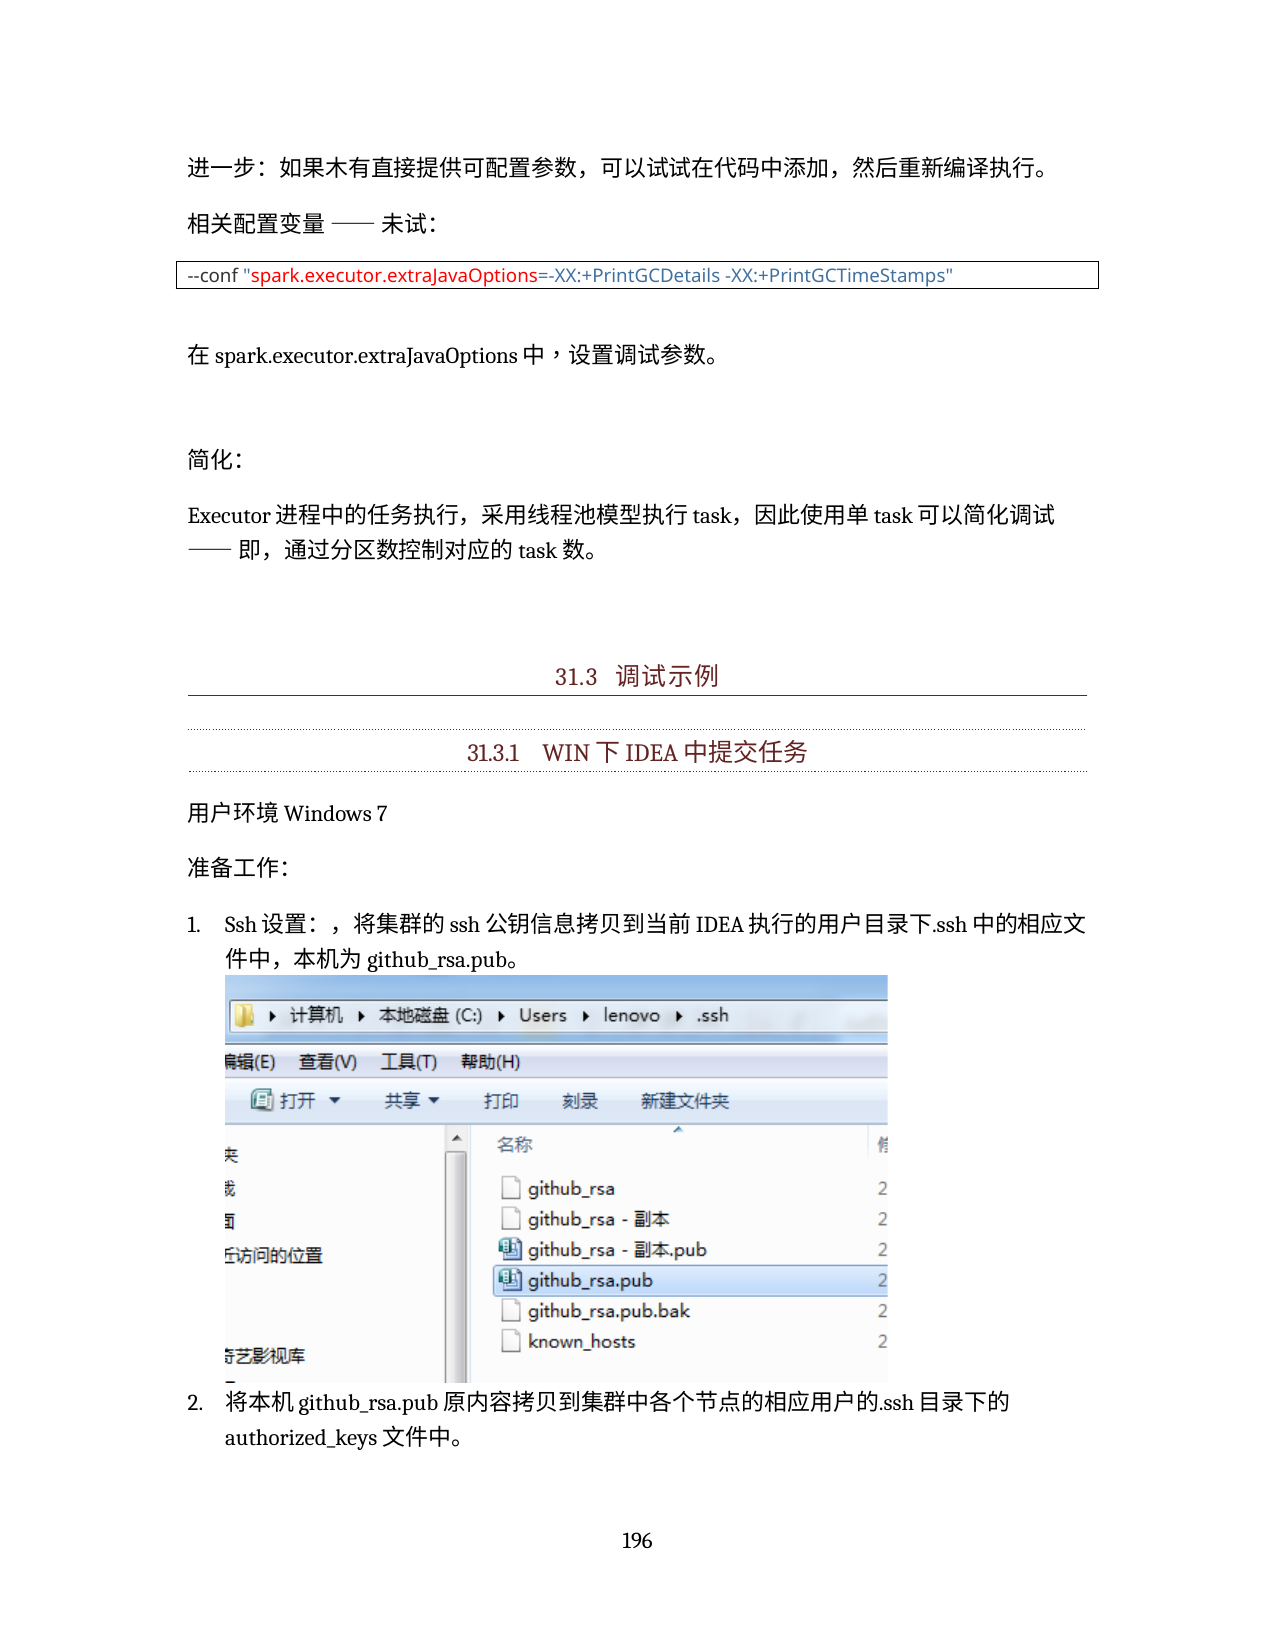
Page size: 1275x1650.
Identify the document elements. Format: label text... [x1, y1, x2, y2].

text 在spark.executor.extraJavaOptions中，设置调试参数。 [187, 337, 1087, 371]
text 用户环境Windows 7 [187, 794, 1087, 828]
subtitle win下idea中提交任务 [187, 729, 1087, 772]
table_header --conf "spark.executor.extraJavaOptions=-XX:+PrintGCDetails -XX:+PrintGCTimeStamps" [177, 262, 1098, 288]
list 将本机github_rsa.pub 原内容拷贝到集群中各个节点的相应用户的.ssh目录下的authorized_keys文件中。 [187, 1384, 1087, 1452]
list Ssh设置：，将集群的ssh公钥信息拷贝到当前IDEA执行的用户目录下.ssh中的相应文件中，本机为github_rsa.pub。 [187, 906, 1087, 974]
text 准备工作： [187, 850, 1087, 883]
text 简化： [187, 442, 1087, 475]
text Executor进程中的任务执行，采用线程池模型执行task，因此使用单task可以简化调试 —— 即，通过分区数控制对应的task数。 [187, 497, 1087, 565]
text 进一步：如果木有直接提供可配置参数，可以试试在代码中添加，然后重新编译执行。 [187, 150, 1087, 183]
text 相关配置变量 —— 未试： [187, 206, 1087, 239]
subtitle 调试示例 [187, 657, 1087, 696]
picture [225, 975, 888, 1383]
